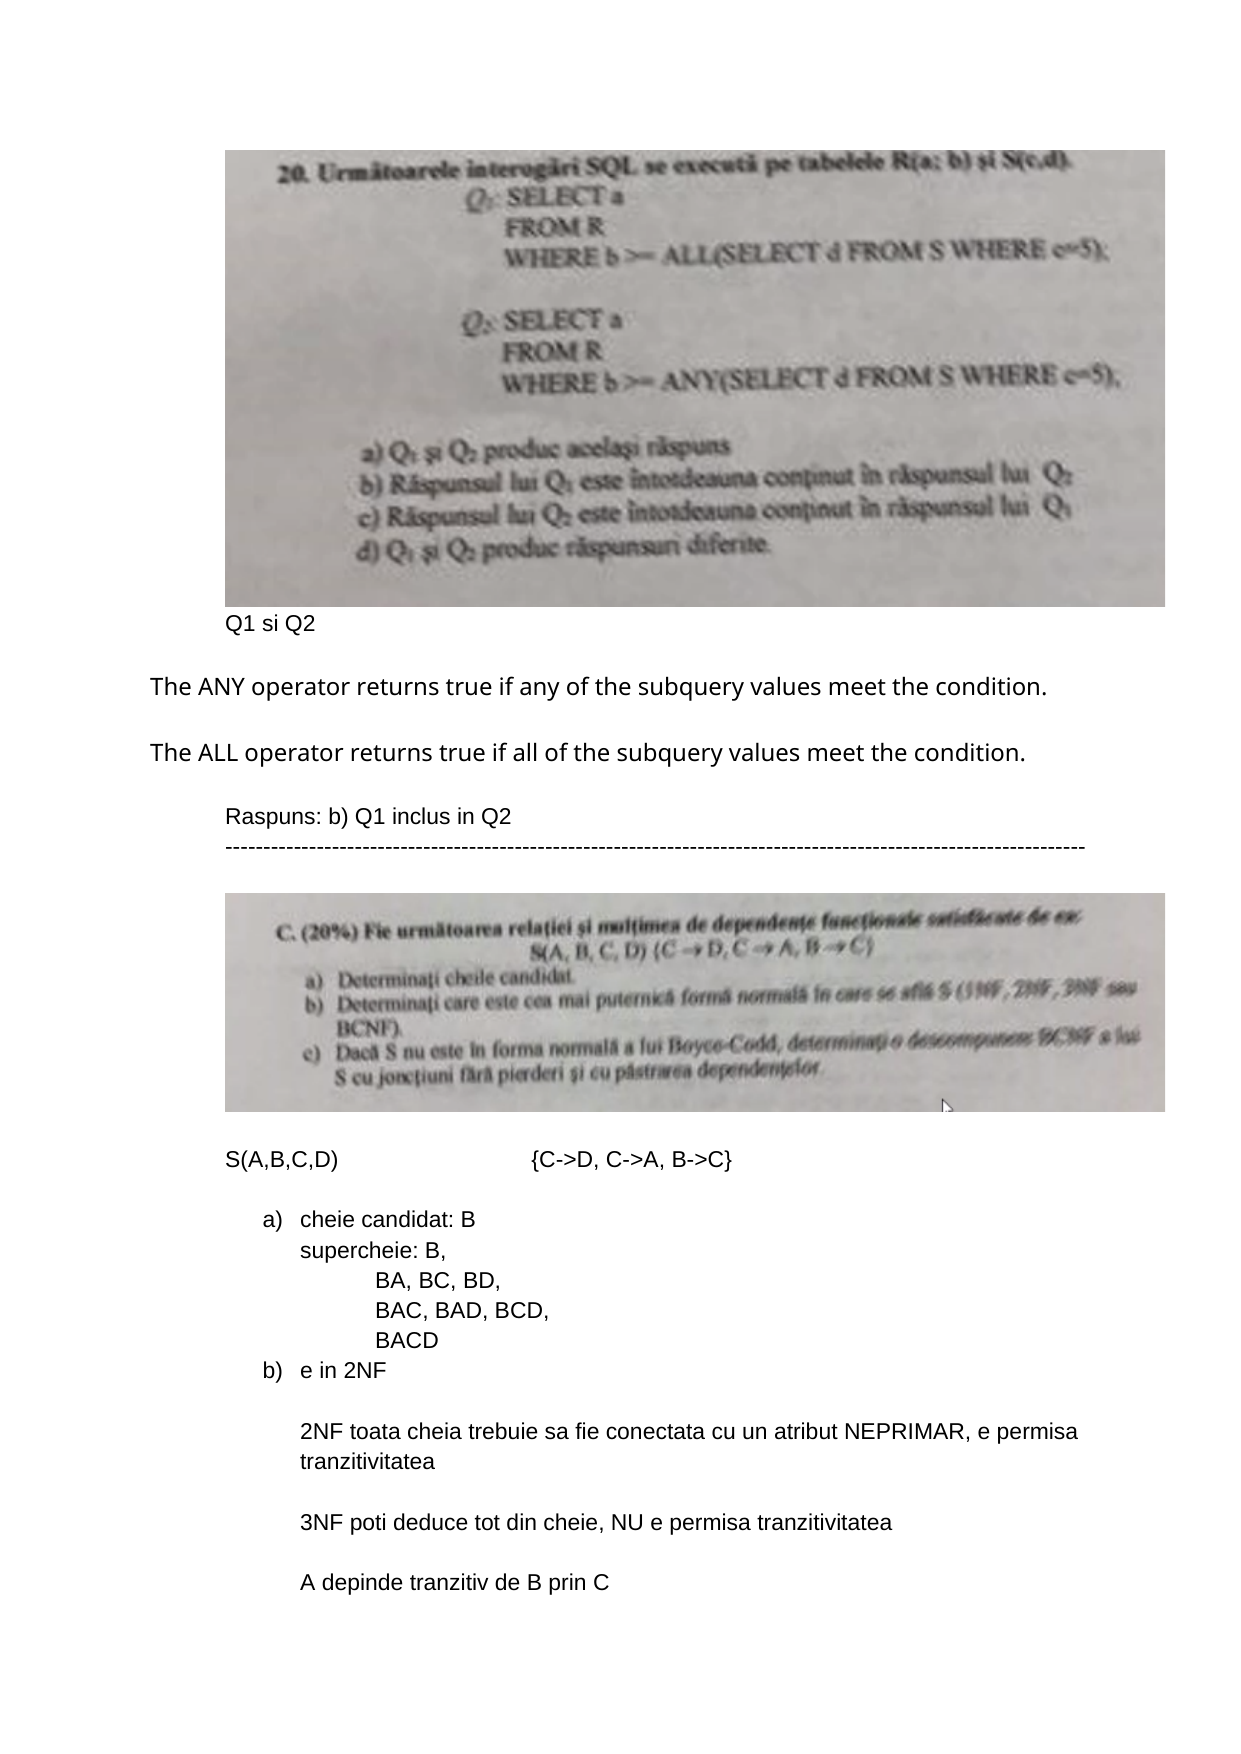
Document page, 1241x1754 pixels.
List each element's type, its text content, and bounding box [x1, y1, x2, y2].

text The ANY operator returns true if any of the subquery values meet the condition. [150, 669, 1090, 702]
text 2NF toata cheia trebuie sa fie conectata cu un atribut NEPRIMAR, e permisa tranzitivitatea [300, 1418, 1090, 1474]
text Q1 si Q2 [225, 610, 1090, 636]
text supercheie: B, [300, 1237, 1090, 1263]
text The ALL operator returns true if all of the subquery values meet the condition. [150, 736, 1090, 769]
text Raspuns: b) Q1 inclus in Q2 [225, 803, 1090, 829]
list e in 2NF [262, 1357, 1090, 1384]
picture [225, 893, 1166, 1112]
picture [225, 150, 1166, 607]
text BAC, BAD, BCD, [375, 1297, 1090, 1323]
text 3NF poti deduce tot din cheie, NU e permisa tranzitivitatea [300, 1508, 1090, 1535]
text S(A,B,C,D) {C->D, C->A, B->C} [225, 1146, 1090, 1172]
text ----------------------------------------------------------------------------------------------------------------- [225, 833, 1090, 859]
text BA, BC, BD, [375, 1267, 1090, 1293]
text A depinde tranzitiv de B prin C [300, 1569, 1090, 1595]
text BACD [300, 1327, 1090, 1354]
list cheie candidat: B [262, 1206, 1090, 1233]
